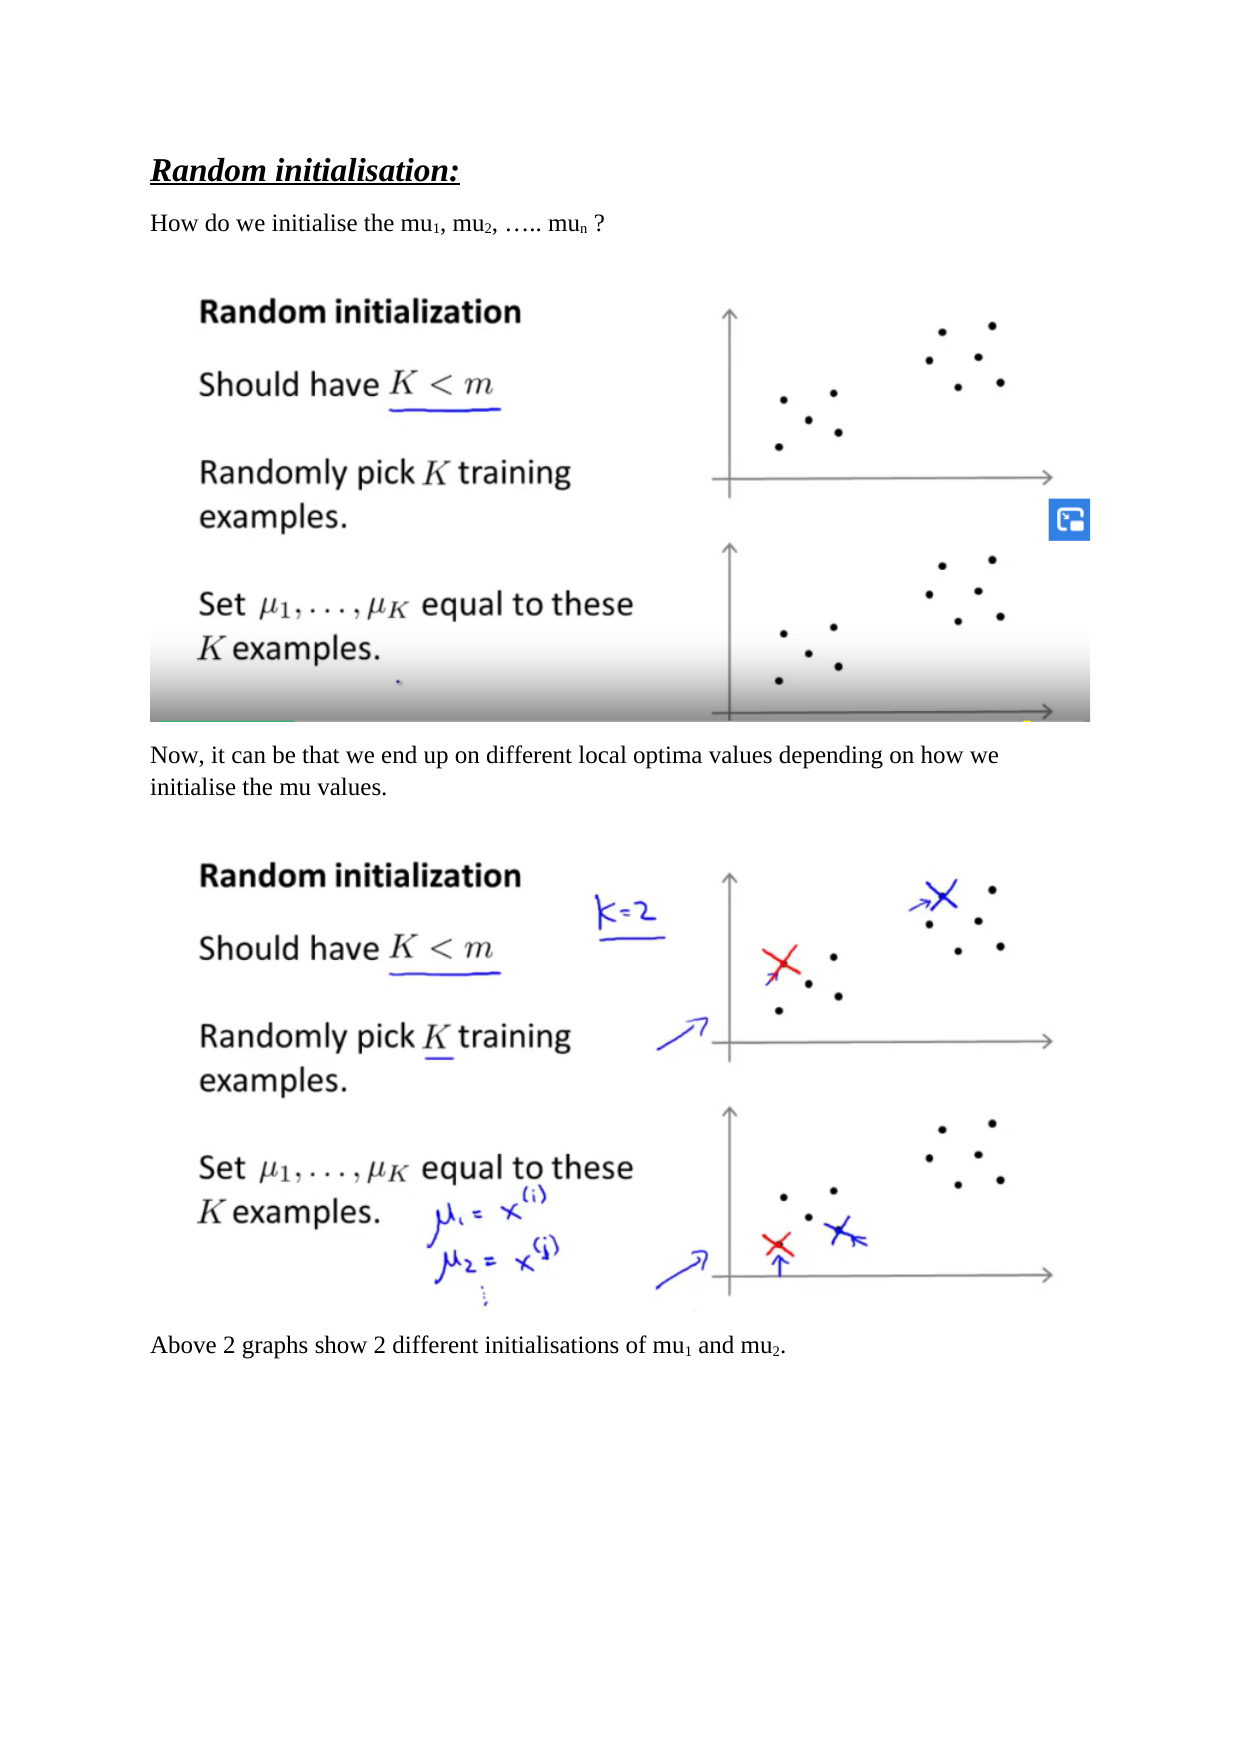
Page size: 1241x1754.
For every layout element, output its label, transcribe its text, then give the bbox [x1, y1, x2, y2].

picture [150, 819, 1091, 1312]
text Now, it can be that we end up on different local optima values depending on how we initialise the mu values. [150, 741, 1090, 800]
text Random initialisation: [150, 150, 1090, 188]
text How do we initialise the mu1, mu2, ….. mun ? [150, 208, 1090, 237]
picture [150, 255, 1091, 722]
text Above 2 graphs show 2 different initialisations of mu1 and mu2. [150, 1331, 1090, 1359]
